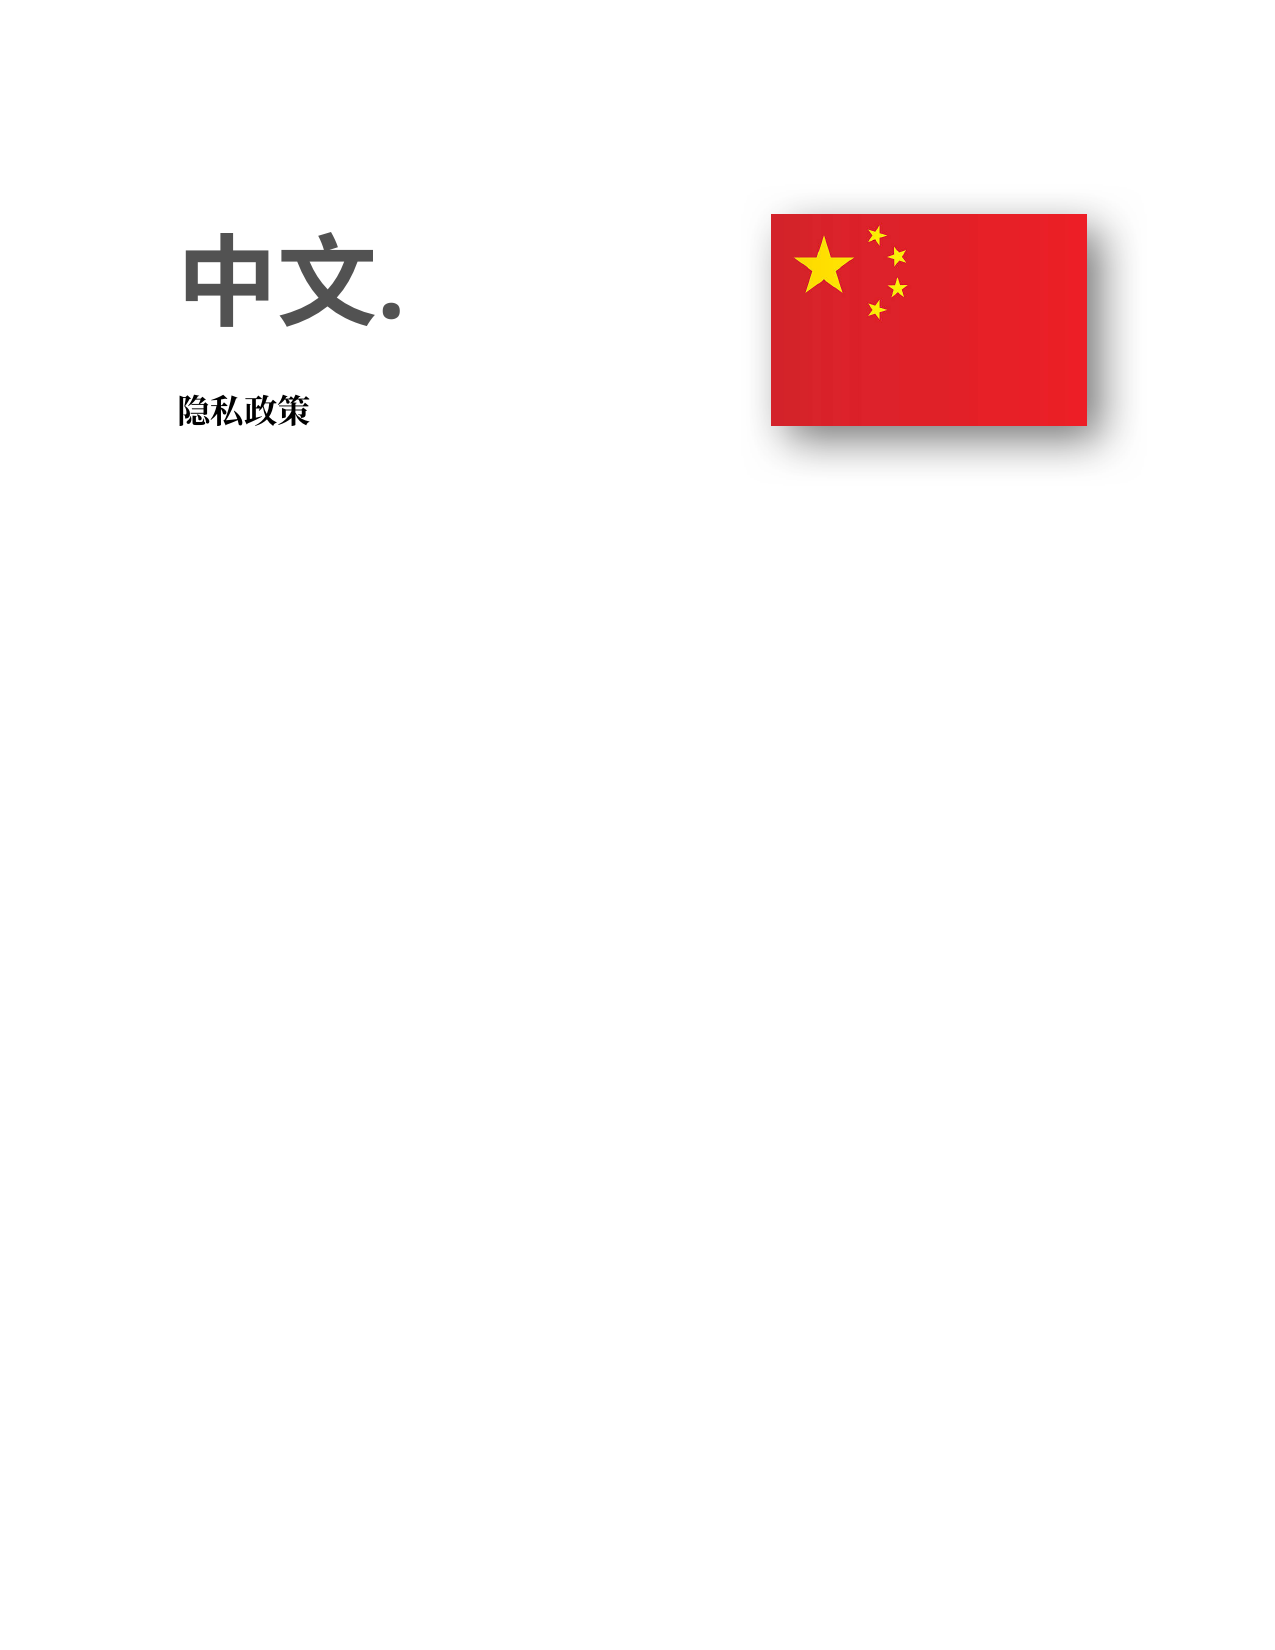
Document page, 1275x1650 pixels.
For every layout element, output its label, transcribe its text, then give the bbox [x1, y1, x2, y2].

subtitle 隐私政策 [177, 385, 756, 433]
subtitle 中文. [177, 203, 785, 348]
picture [771, 214, 1087, 426]
